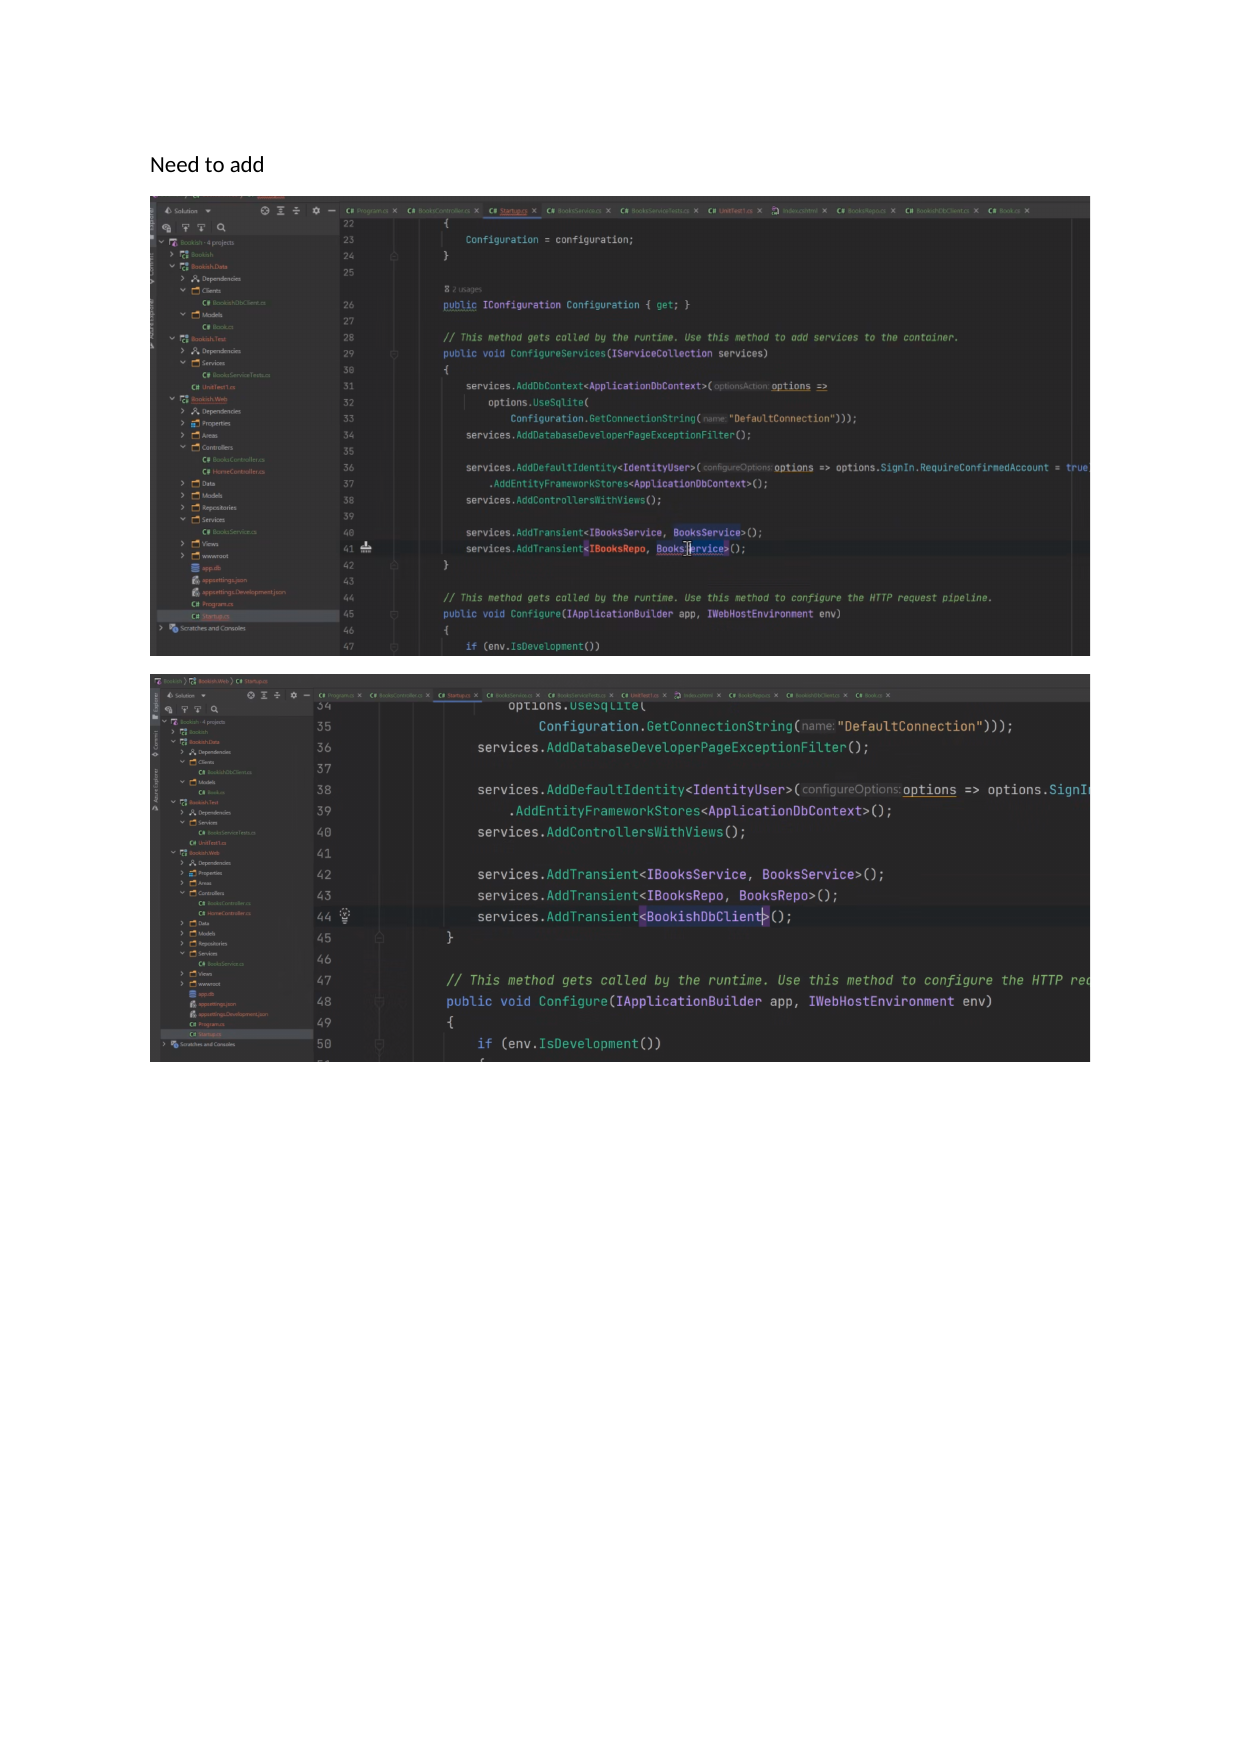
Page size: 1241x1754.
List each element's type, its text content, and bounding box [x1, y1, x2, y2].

picture [150, 196, 1091, 656]
text Need to add [150, 150, 1090, 178]
picture [150, 674, 1091, 1062]
